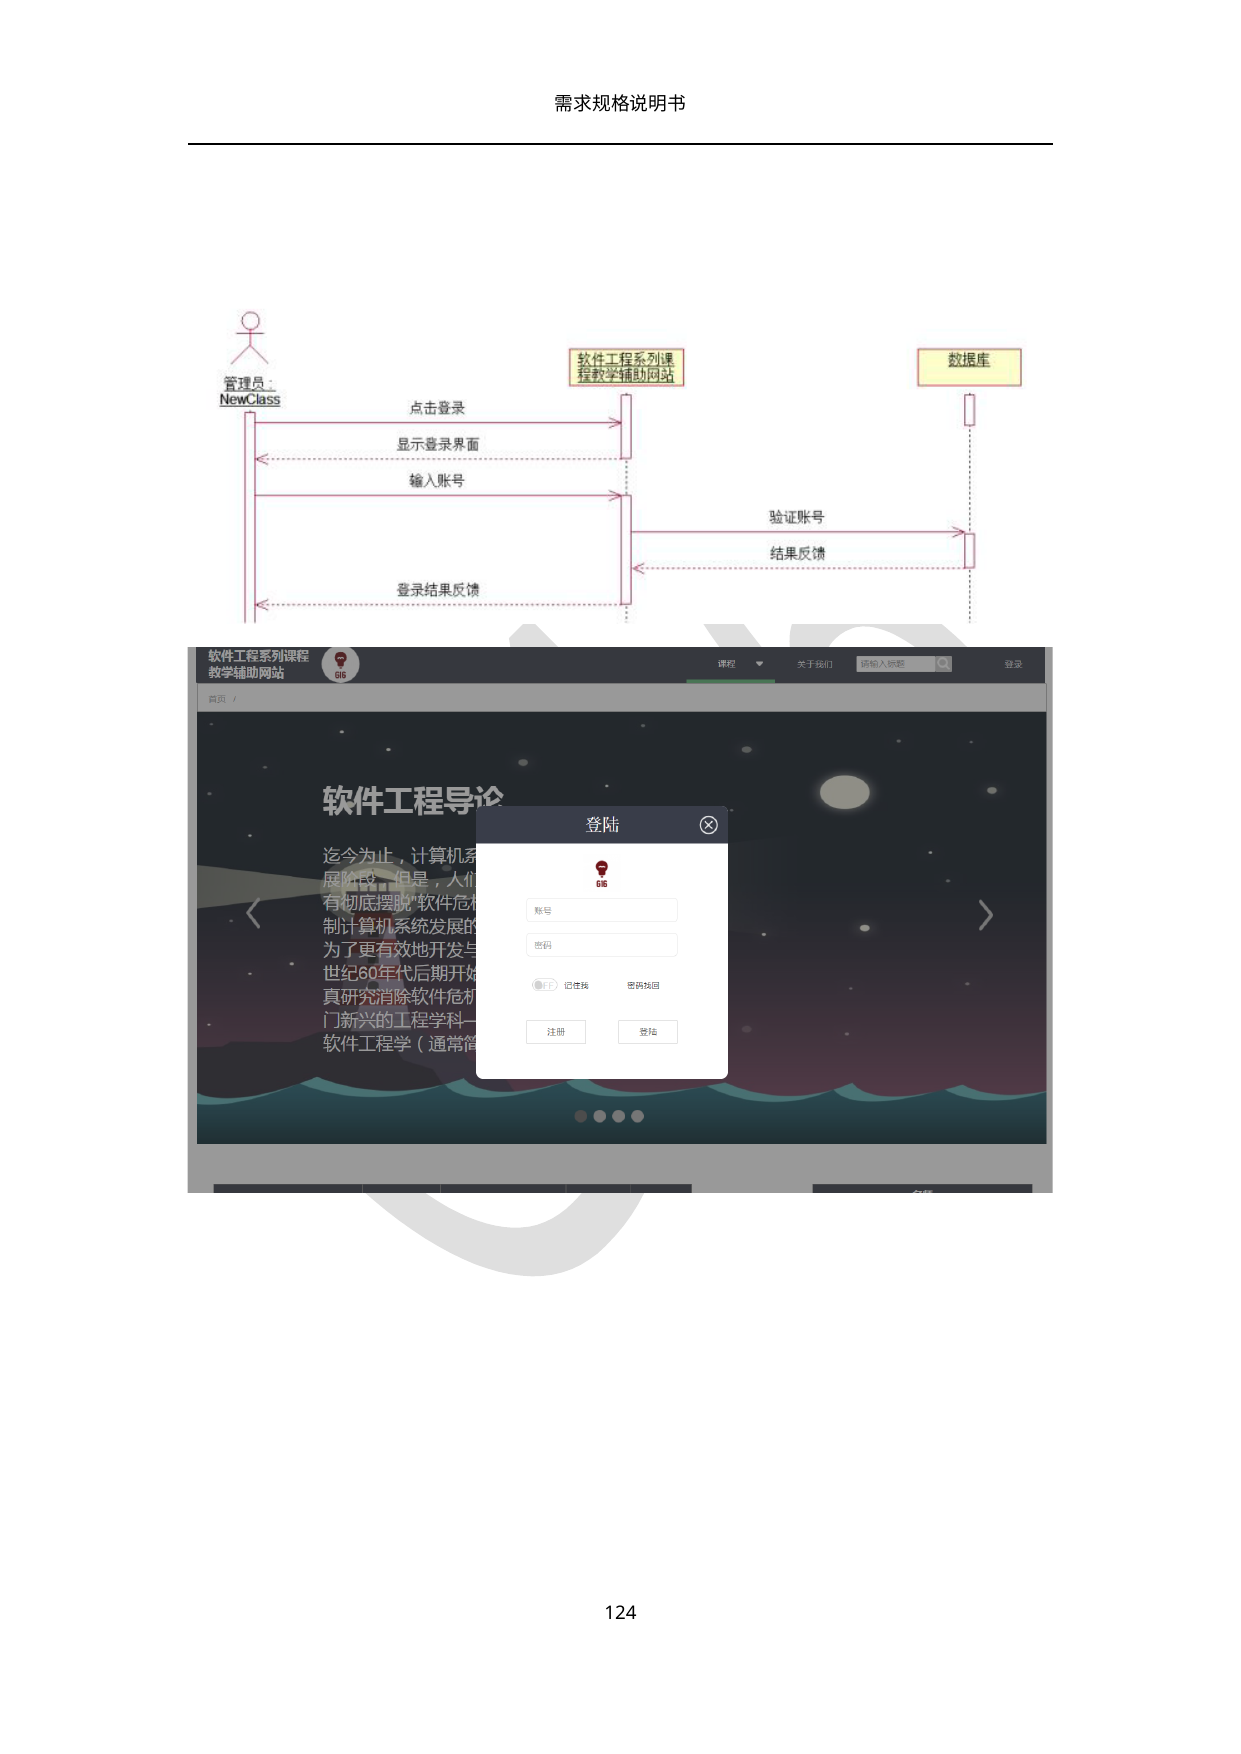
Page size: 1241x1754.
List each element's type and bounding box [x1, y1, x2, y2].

picture [187, 289, 1053, 624]
picture [187, 647, 1053, 1193]
